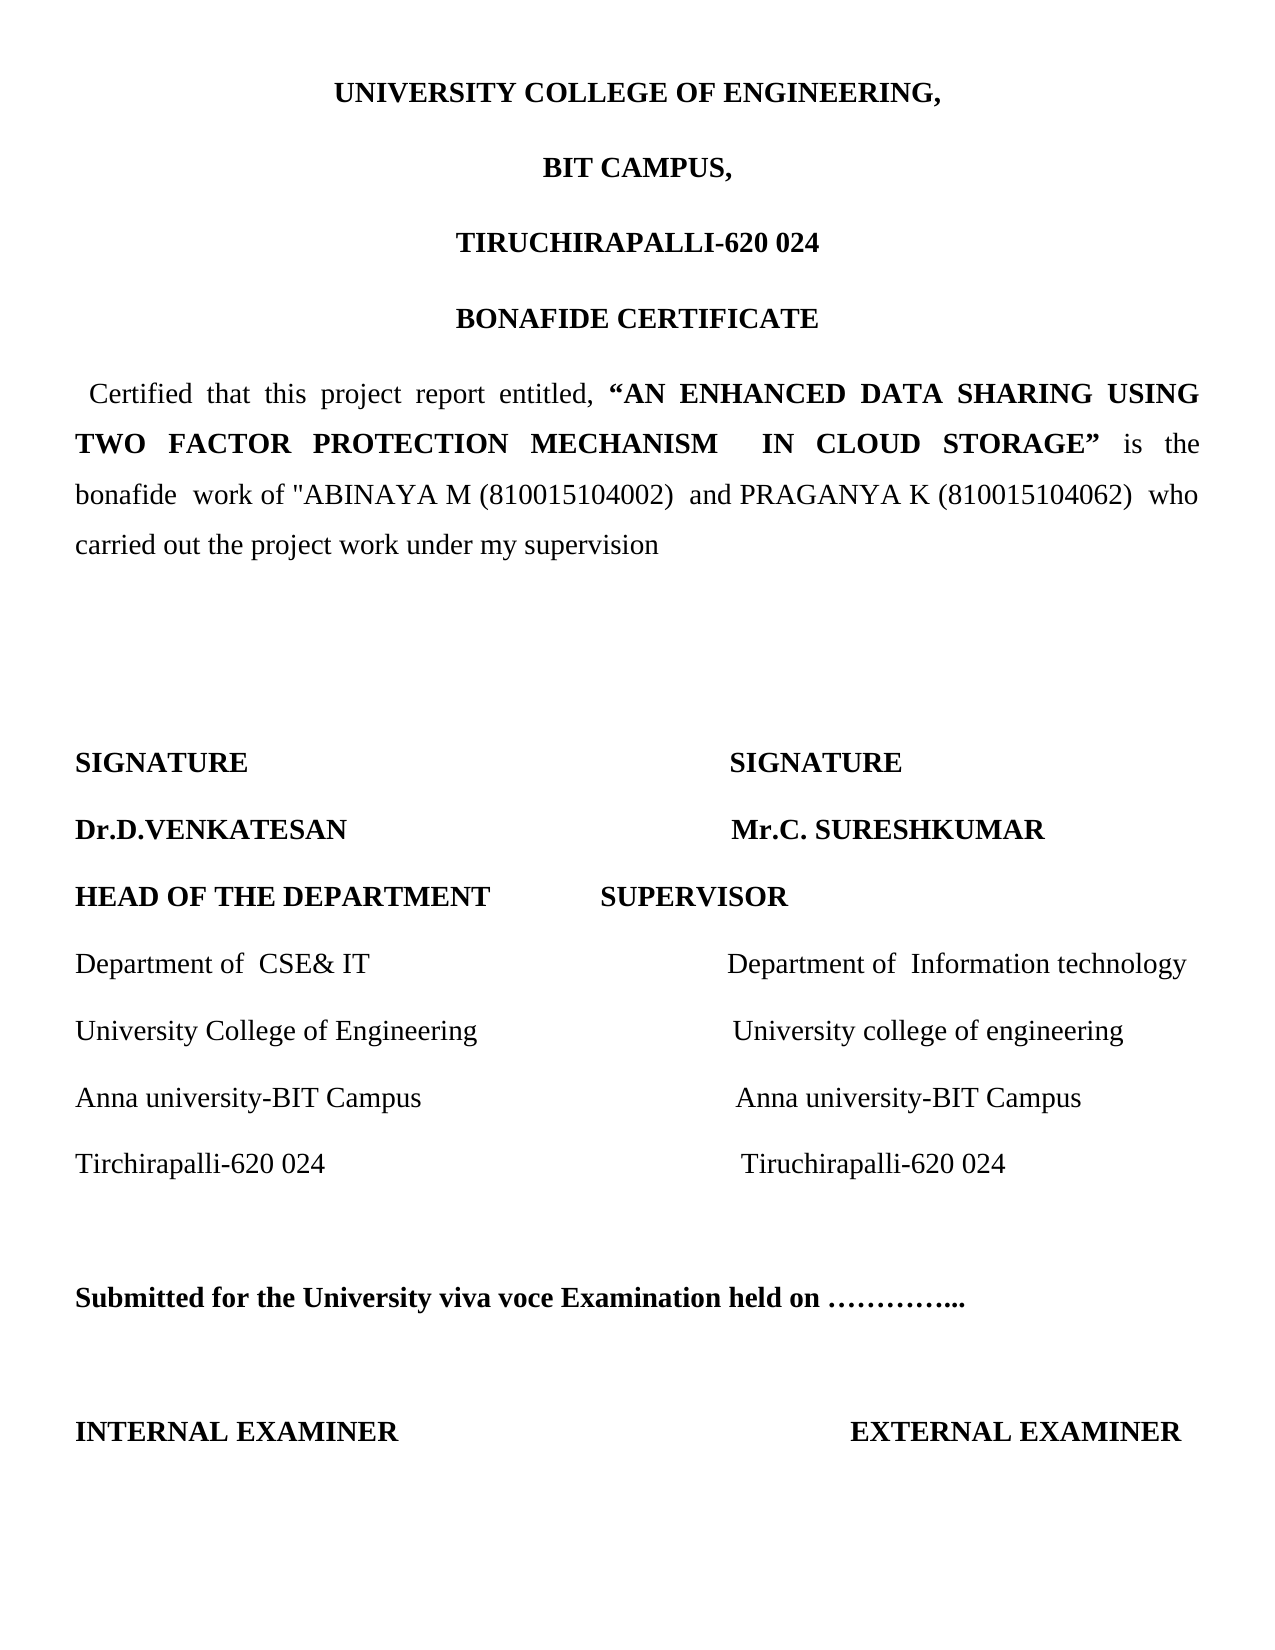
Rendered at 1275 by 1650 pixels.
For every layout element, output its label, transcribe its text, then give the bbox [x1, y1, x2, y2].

text Dr.D.VENKATESAN Mr.C. SURESHKUMAR [75, 812, 1200, 845]
text Submitted for the University viva voce Examination held on …………... [75, 1281, 1200, 1314]
text BIT CAMPUS, [75, 150, 1200, 184]
text INTERNAL EXAMINER EXTERNAL EXAMINER [75, 1414, 1200, 1448]
text UNIVERSITY COLLEGE OF ENGINEERING, [75, 75, 1200, 108]
text Anna university-BIT Campus Anna university-BIT Campus [75, 1080, 1200, 1113]
text Tirchirapalli-620 024 Tiruchirapalli-620 024 [75, 1147, 1200, 1180]
text SIGNATURE SIGNATURE [75, 745, 1200, 778]
text Certified that this project report entitled, “AN ENHANCED DATA SHARING USING TWO FACTOR PROTECTION MECHANISM IN CLOUD STORAGE” is the bonafide work of ''ABINAYA M (810015104002) and PRAGANYA K (810015104062) who carried out the project work under my supervision [75, 376, 1200, 561]
text TIRUCHIRAPALLI-620 024 [75, 226, 1200, 259]
text HEAD OF THE DEPARTMENT SUPERVISOR [75, 879, 1200, 912]
text Department of CSE& IT Department of Information technology [75, 946, 1200, 979]
text BONAFIDE CERTIFICATE [75, 301, 1200, 334]
text University College of Engineering University college of engineering [75, 1013, 1200, 1046]
